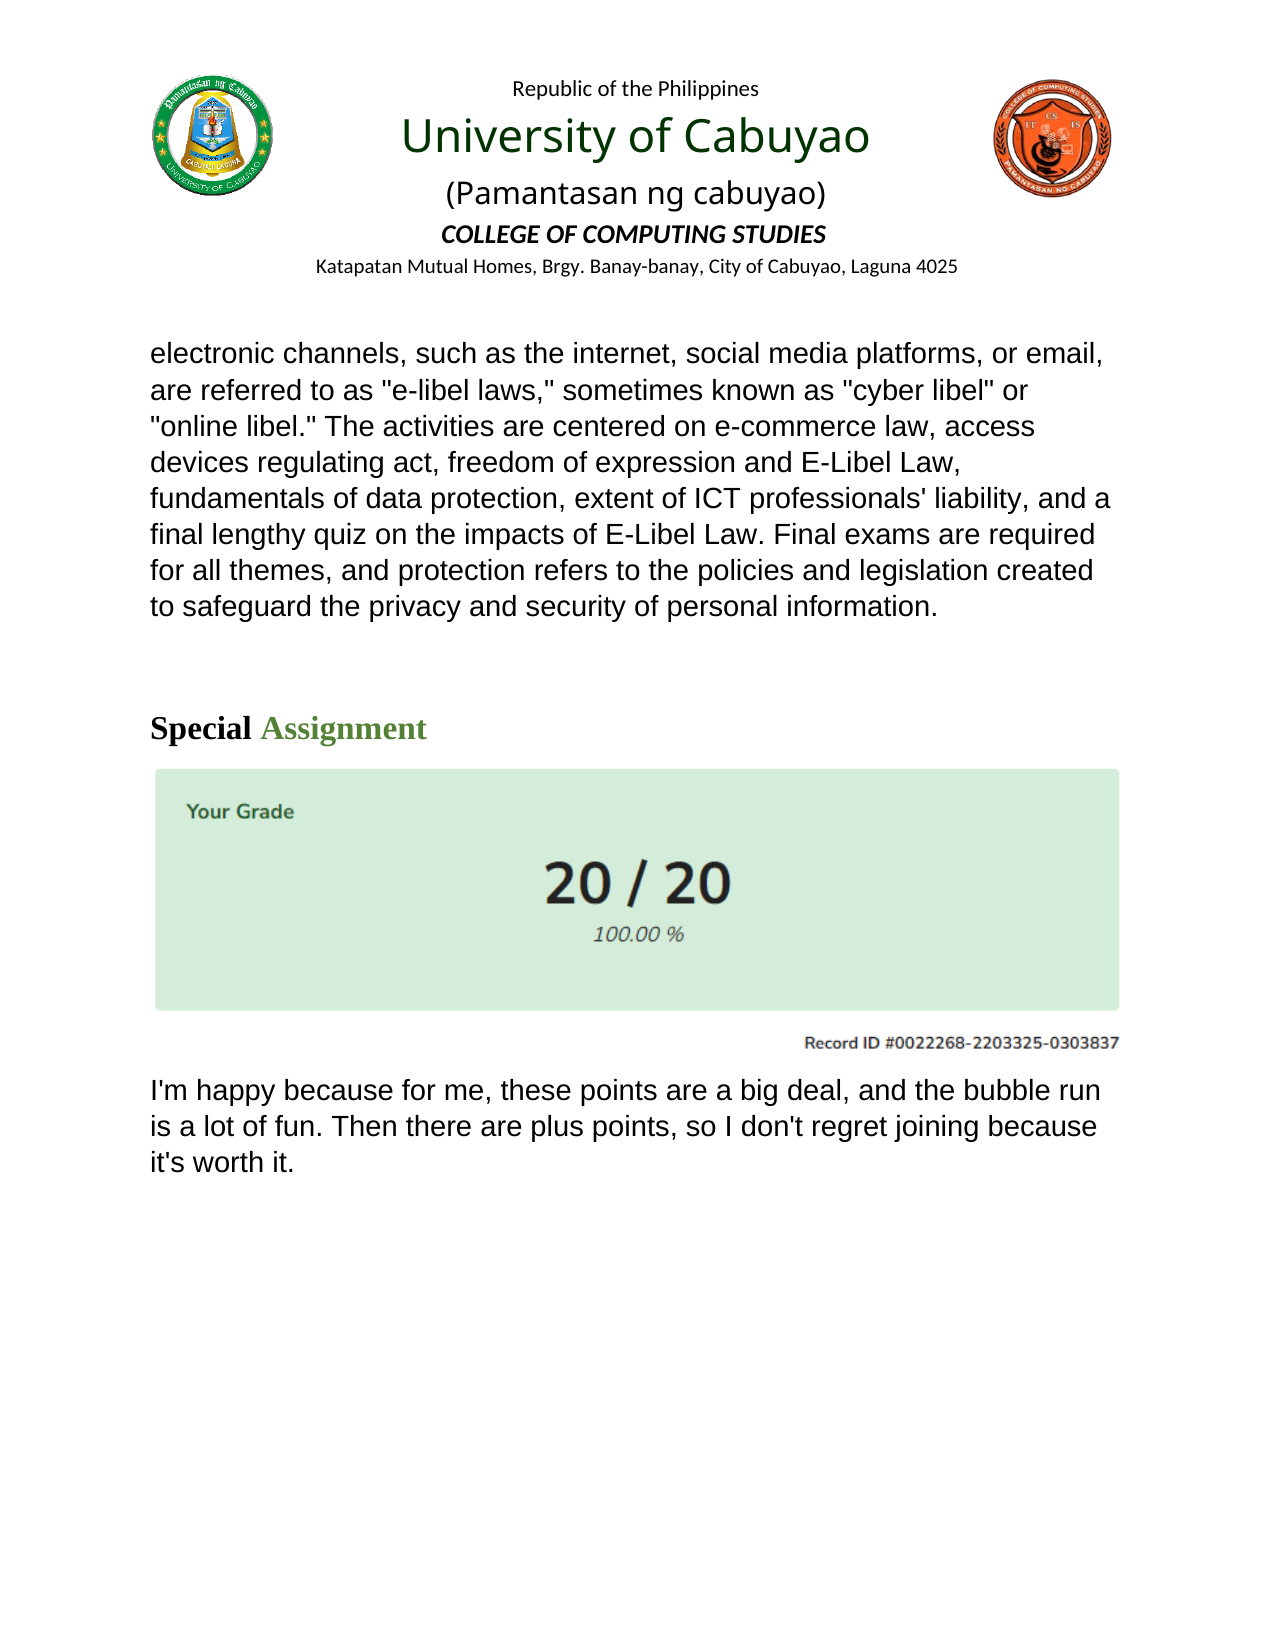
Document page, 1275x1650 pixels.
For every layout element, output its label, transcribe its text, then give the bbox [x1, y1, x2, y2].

picture [150, 766, 1125, 1054]
text Special Assignment [150, 708, 1125, 746]
picture [151, 73, 273, 196]
picture [985, 70, 1120, 206]
text I'm happy because for me, these points are a big deal, and the bubble run is a lot of fun. Then there are plus points, so I don't regret joining because it's worth it. [150, 1073, 1125, 1179]
